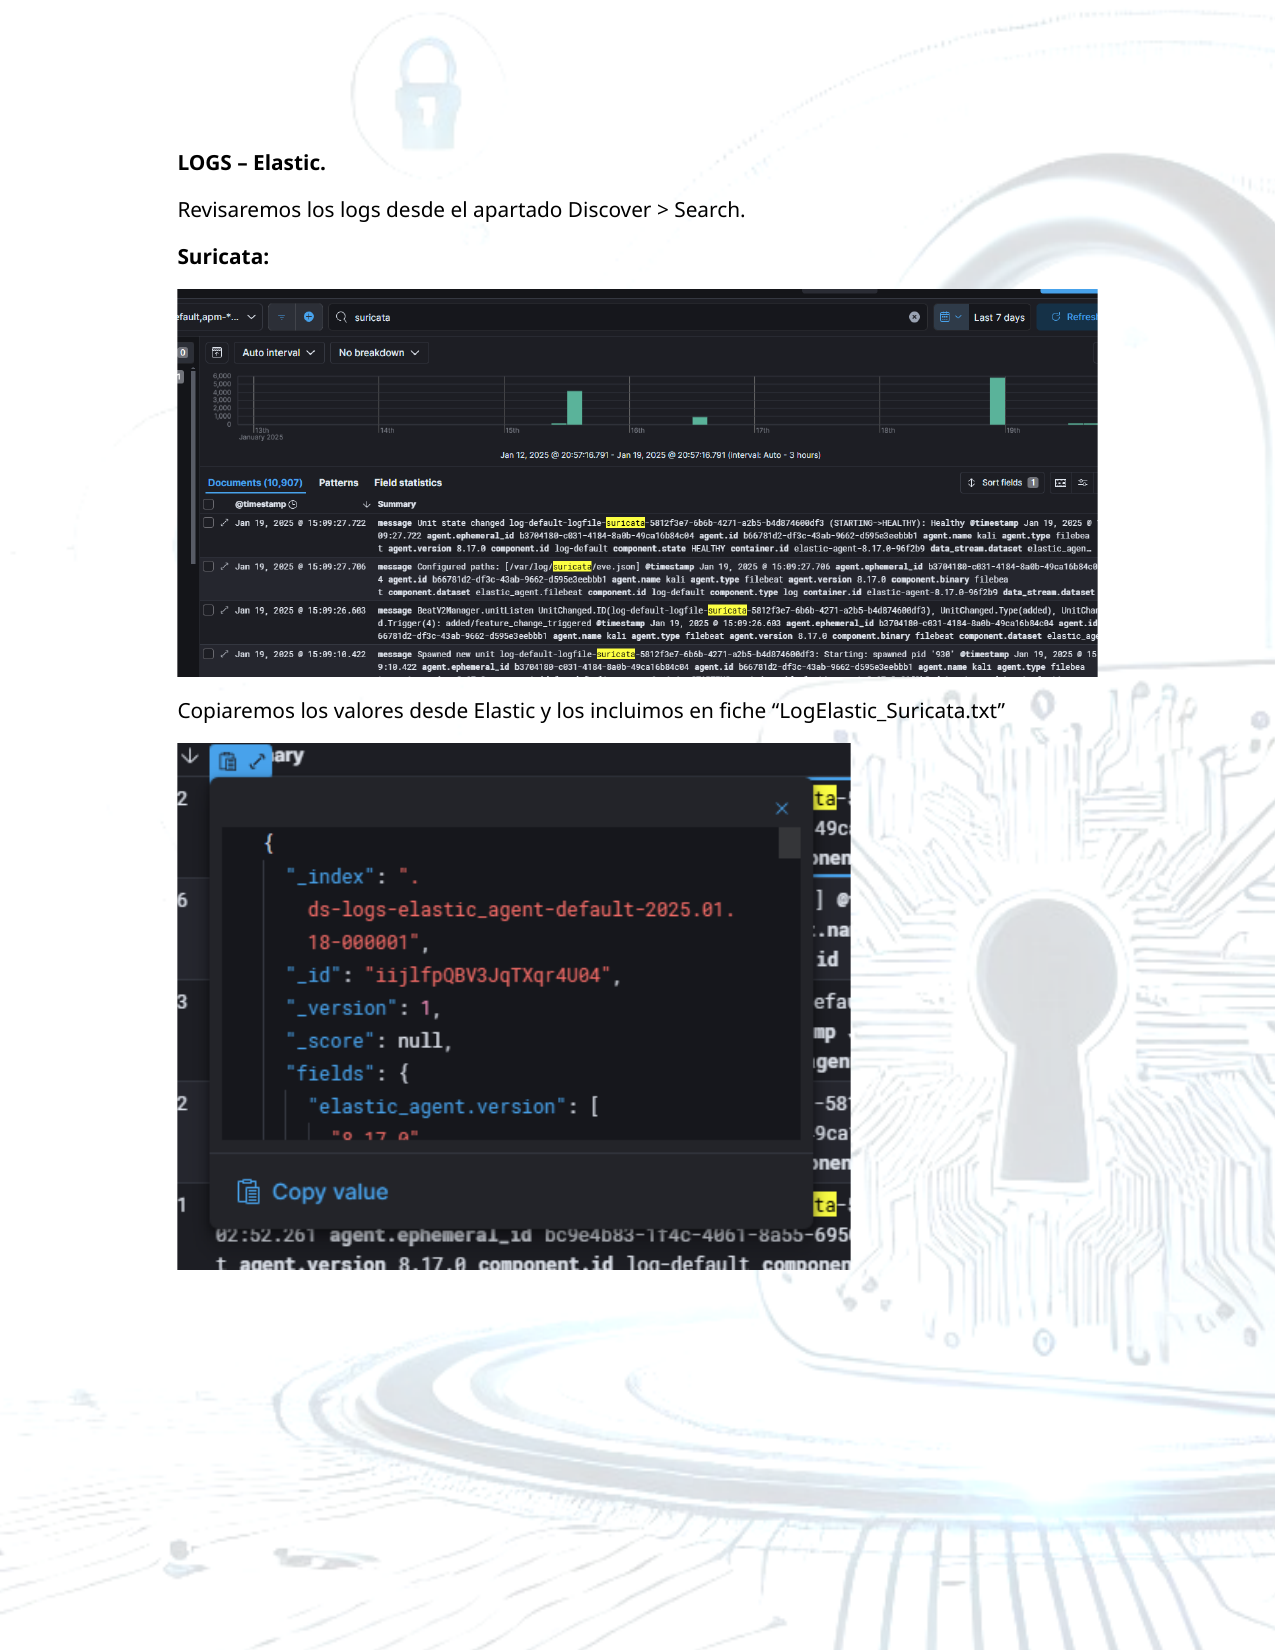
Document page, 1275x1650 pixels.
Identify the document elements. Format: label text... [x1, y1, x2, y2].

text Copiaremos los valores desde Elastic y los incluimos en fiche “LogElastic_Suricata.txt” [177, 696, 1098, 724]
picture [177, 289, 1098, 677]
text LOGS – Elastic. [177, 148, 1098, 176]
picture [177, 743, 851, 1270]
text Suricata: [177, 242, 1098, 271]
text Revisaremos los logs desde el apartado Discover > Search. [177, 195, 1098, 223]
